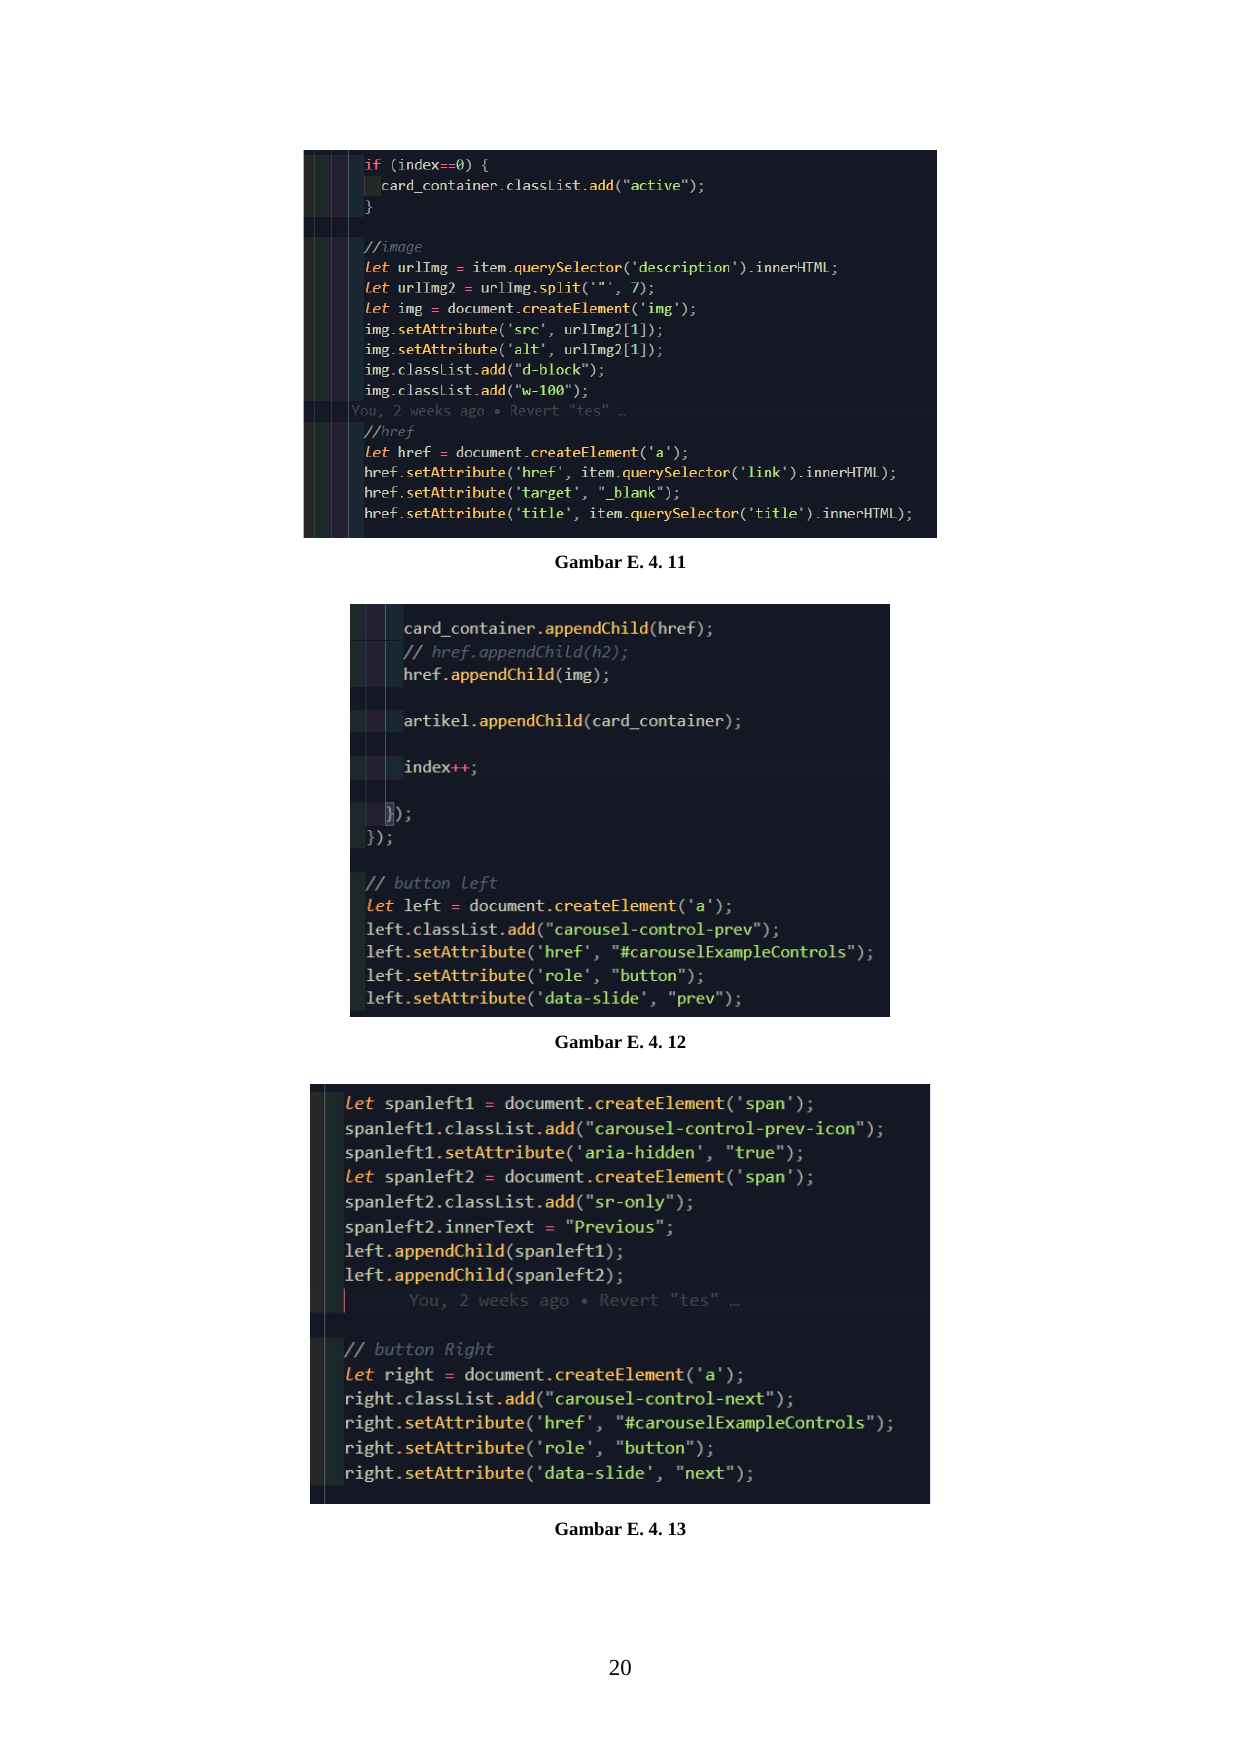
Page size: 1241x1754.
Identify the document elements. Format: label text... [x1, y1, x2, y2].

text Gambar E. 4. 13 [150, 1517, 1090, 1539]
picture [350, 604, 890, 1017]
picture [310, 1084, 931, 1504]
text Gambar E. 4. 12 [150, 1031, 1090, 1053]
text Gambar E. 4. 11 [150, 551, 1090, 573]
picture [303, 150, 937, 538]
